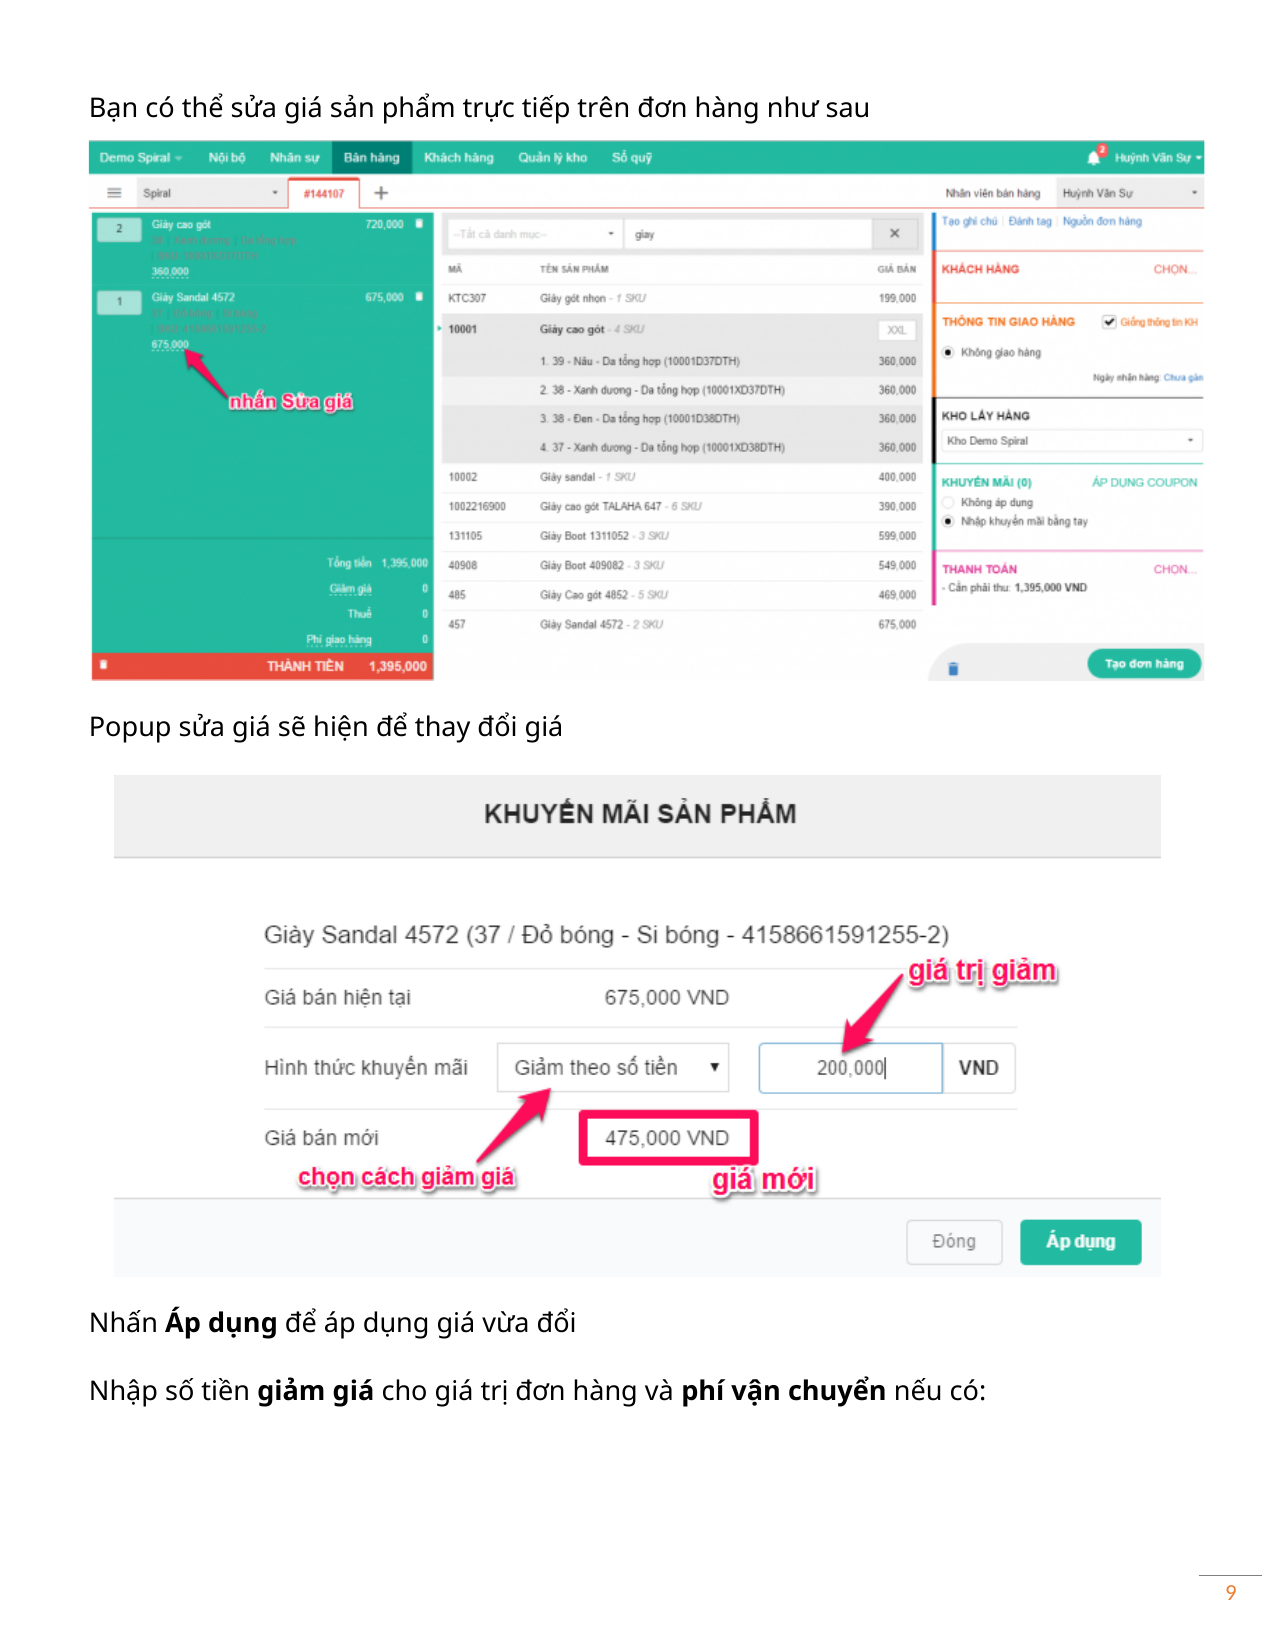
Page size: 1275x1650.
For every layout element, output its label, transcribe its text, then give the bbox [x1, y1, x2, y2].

text Nhập số tiền giảm giá cho giá trị đơn hàng và phí vận chuyển nếu có: [89, 1372, 1186, 1408]
text Bạn có thể sửa giá sản phẩm trực tiếp trên đơn hàng như sau [89, 89, 1186, 140]
text Popup sửa giá sẽ hiện để thay đổi giá [89, 708, 1186, 744]
picture [114, 775, 1161, 1277]
text Nhấn Áp dụng để áp dụng giá vừa đổi [89, 1304, 1186, 1341]
picture [88, 140, 1205, 681]
